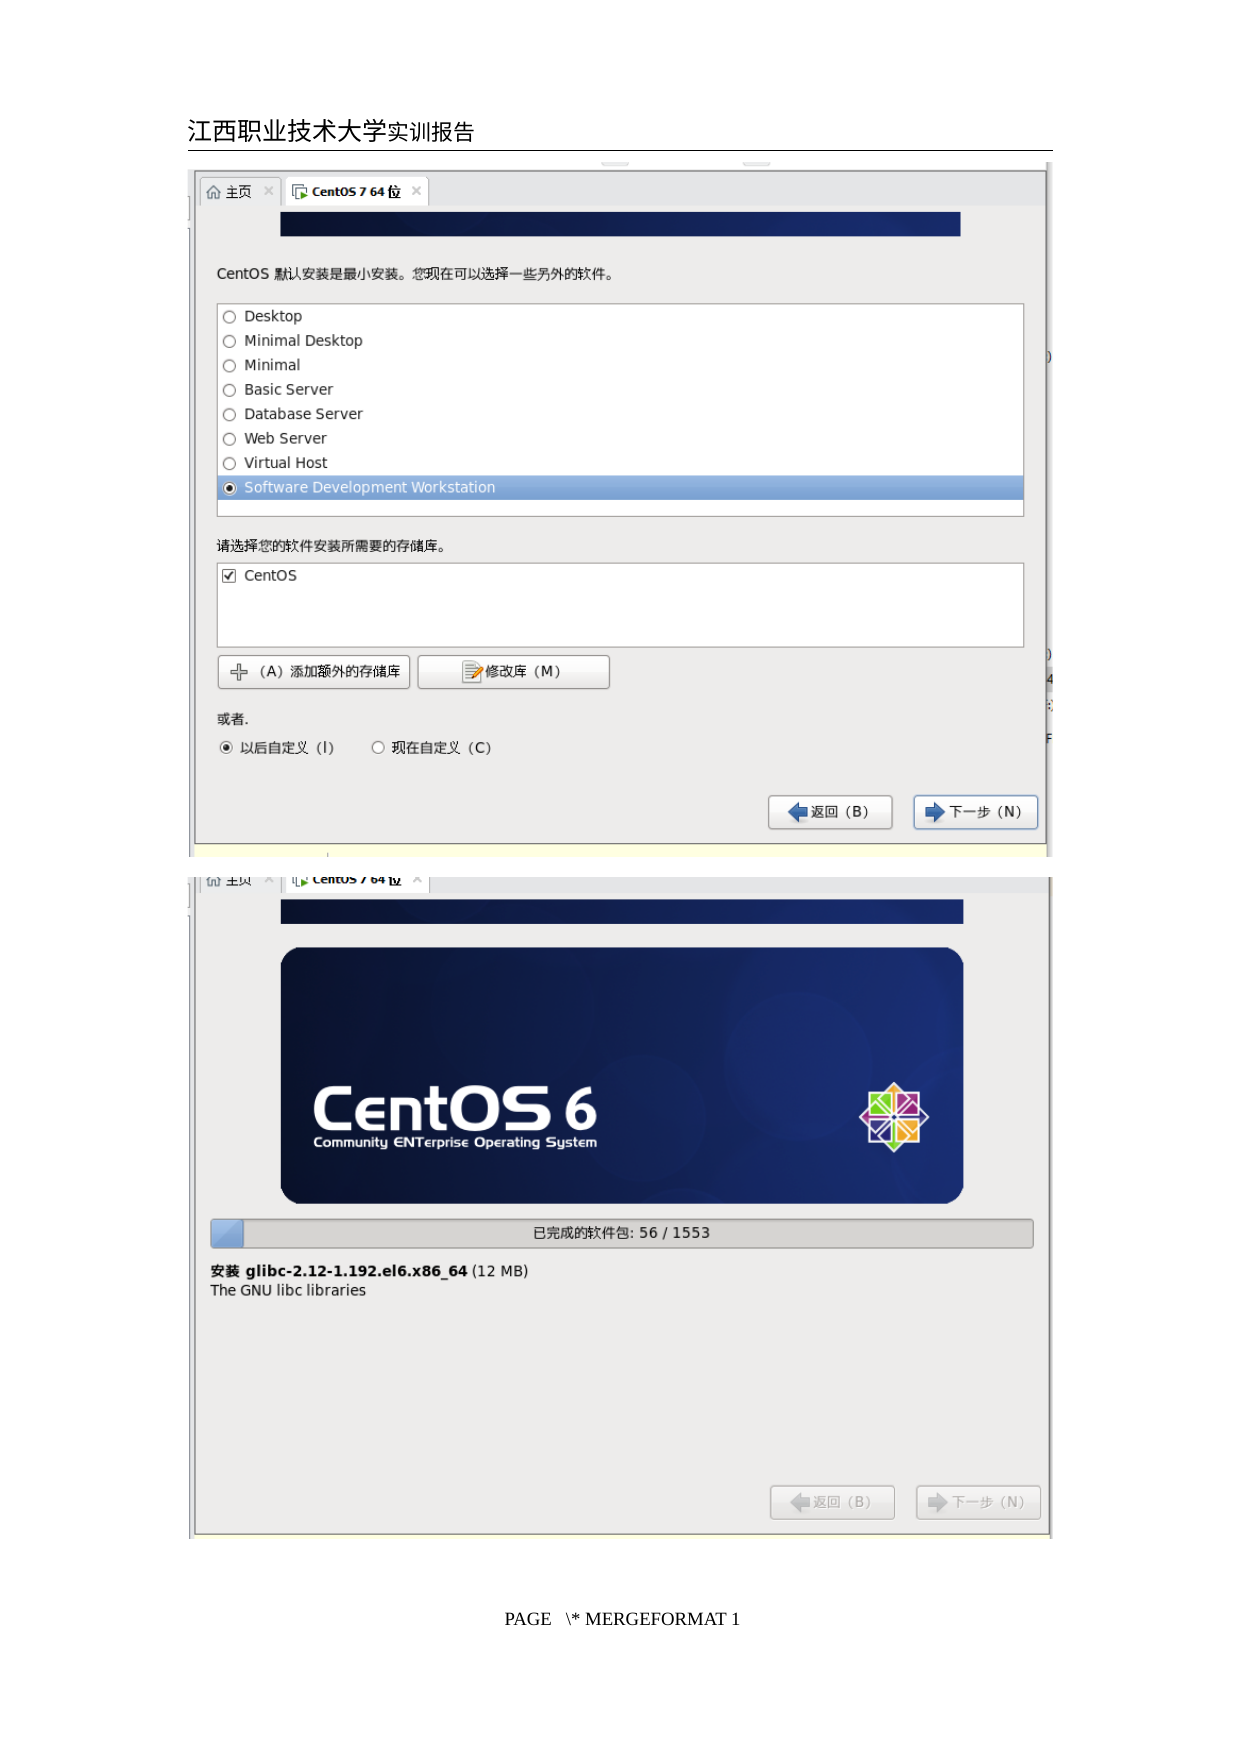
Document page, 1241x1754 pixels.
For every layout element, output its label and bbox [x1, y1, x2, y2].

picture [187, 877, 1053, 1539]
picture [187, 162, 1053, 857]
